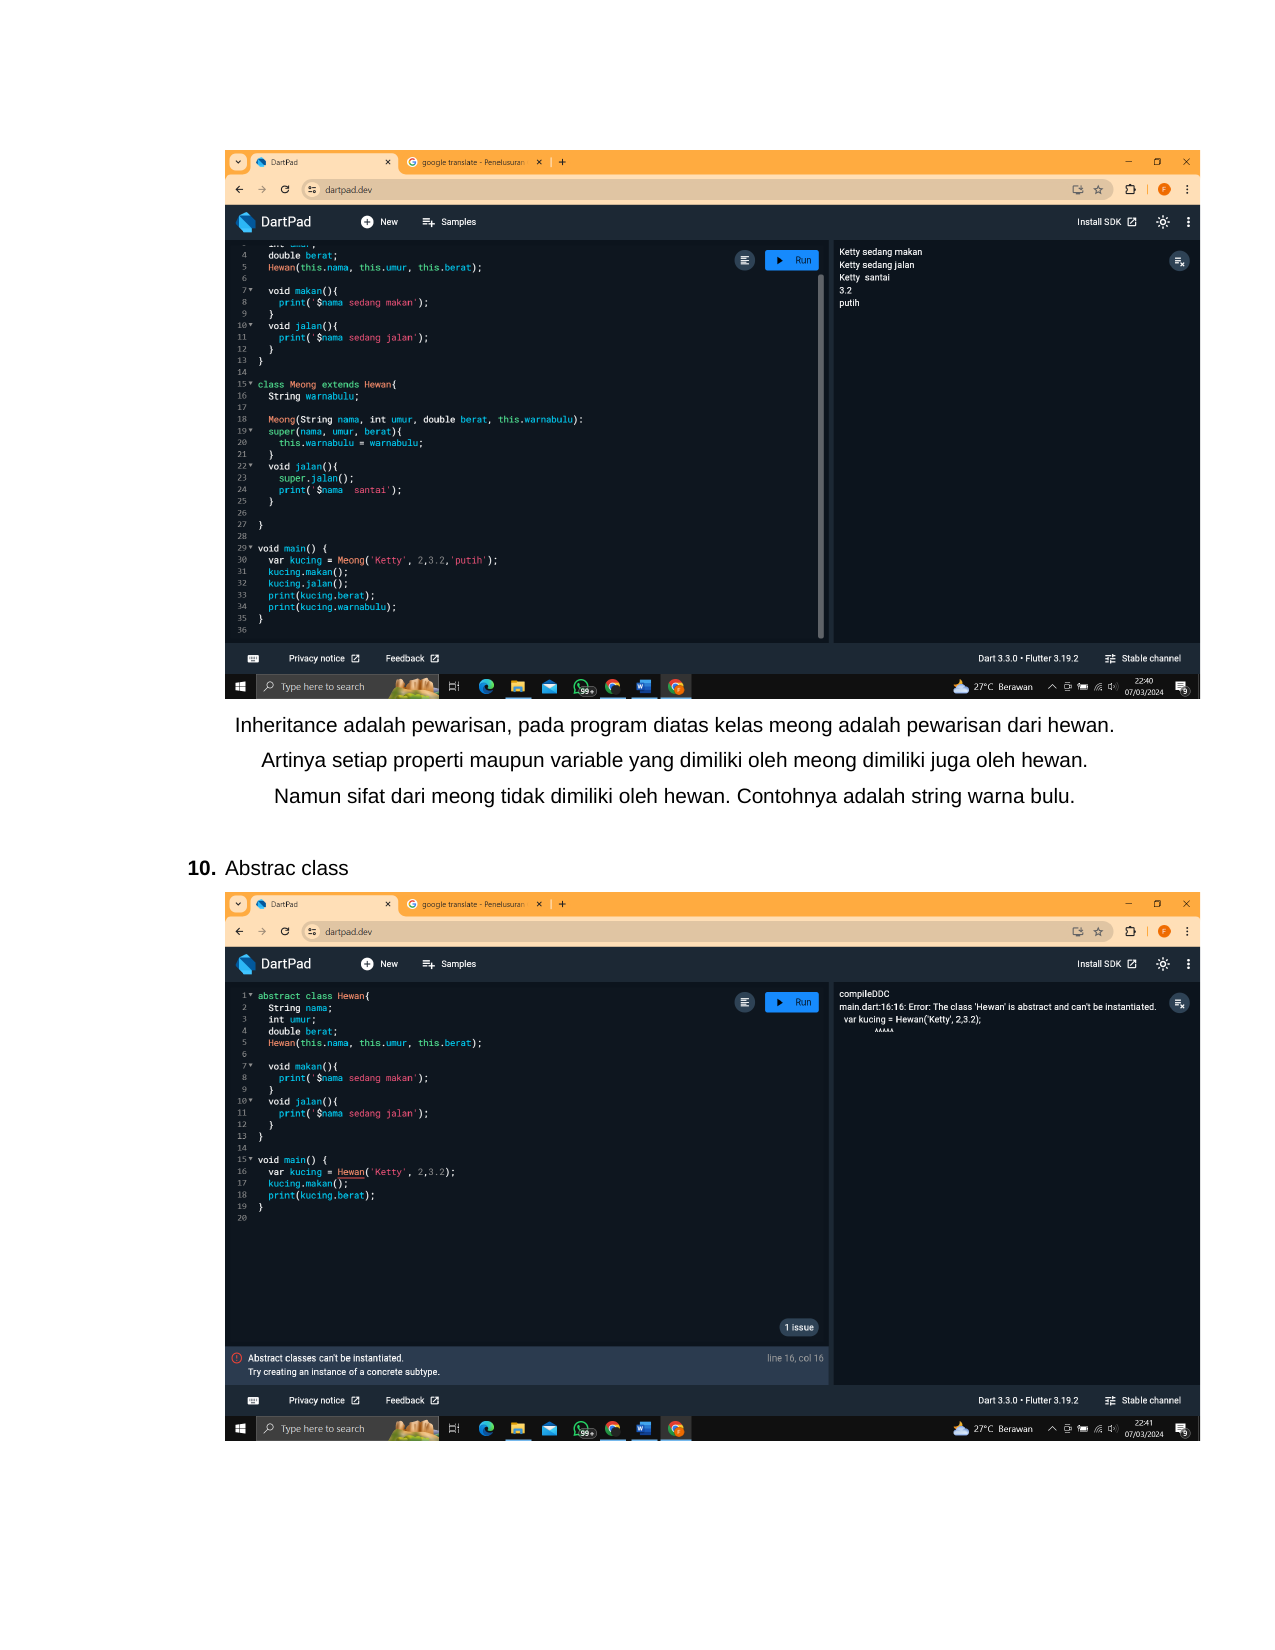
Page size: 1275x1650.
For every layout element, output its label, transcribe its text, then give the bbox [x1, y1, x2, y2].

list Abstrac class [187, 856, 1125, 880]
picture [225, 892, 1200, 1441]
picture [225, 150, 1200, 699]
list Inheritance adalah pewarisan, pada program diatas kelas meong adalah pewarisan dari hewan. Artinya setiap properti maupun variable yang dimiliki oleh meong dimiliki juga oleh hewan. Namun sifat dari meong tidak dimiliki oleh hewan. Contohnya adalah string warna bulu. [225, 712, 1125, 808]
